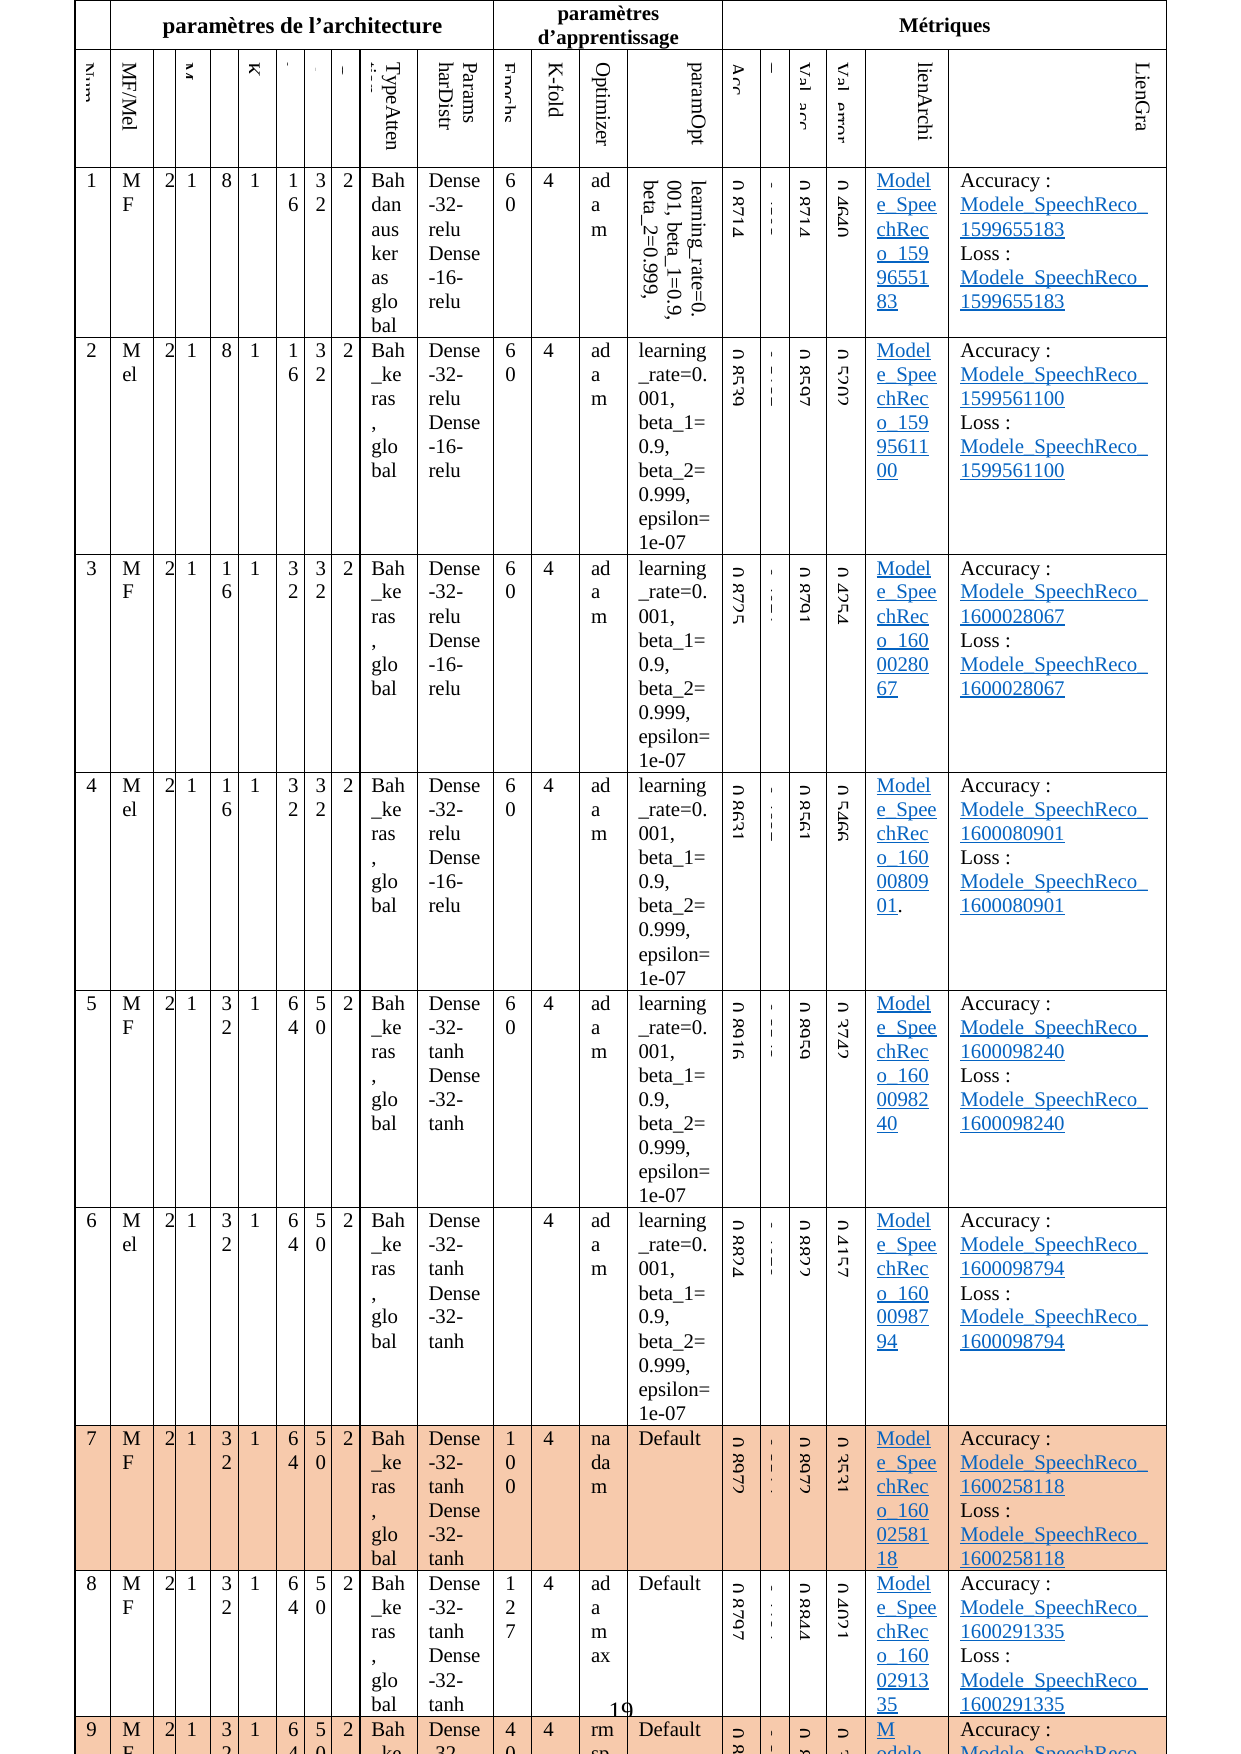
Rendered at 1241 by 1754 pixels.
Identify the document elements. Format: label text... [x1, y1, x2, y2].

table_cell 32 [211, 1208, 238, 1425]
table_header Métriques [723, 1, 1166, 49]
table_cell 2 [332, 168, 359, 337]
table_header [76, 1, 110, 49]
table_cell 9 [76, 1717, 110, 1754]
table_cell MF [111, 168, 153, 337]
table_cell Bah_keras , global [361, 1717, 417, 1754]
table_cell 2 [332, 338, 359, 554]
table_cell 4 [76, 773, 110, 989]
table_cell Modele_SpeechReco_1600291335 [866, 1571, 948, 1716]
table_cell Modele_SpeechReco_1600355173 [866, 1717, 948, 1754]
table_cell 0.8822 [790, 1208, 826, 1425]
table_cell 0.8916 [723, 991, 760, 1207]
table_cell 0.3742 [827, 991, 865, 1207]
table_cell 0.8797 [723, 1571, 760, 1716]
table_cell 0.4640 [827, 168, 865, 337]
table_cell 0.8561 [790, 773, 826, 989]
table_cell 0.8972 [723, 1426, 760, 1570]
table_cell 64 [277, 1571, 304, 1716]
table_cell 2 [332, 773, 359, 989]
table_cell 1 [239, 1208, 276, 1425]
table_cell 1 [176, 773, 210, 989]
table_cell Modele_SpeechReco_1600098240 [866, 991, 948, 1207]
table_cell Mel [111, 1208, 153, 1425]
table_cell 1 [176, 1571, 210, 1716]
table_cell paramOpt [628, 50, 722, 167]
table_cell 0.4071 [761, 555, 789, 772]
table_cell 0.3531 [827, 1426, 865, 1570]
table_cell 0. 3681 [827, 1717, 865, 1754]
table_cell 2 [154, 773, 175, 989]
table_cell MF [111, 1571, 153, 1716]
table_cell 60 [494, 555, 531, 772]
table_cell 4 [532, 1571, 579, 1716]
table_cell 2 [154, 168, 175, 337]
table_cell adam [580, 991, 627, 1207]
table_cell 0.5202 [827, 338, 865, 554]
table_cell Modele_SpeechReco_1600080901. [866, 773, 948, 989]
table_cell m [211, 50, 238, 167]
table_cell 0.8824 [723, 1208, 760, 1425]
table_cell 0.8844 [790, 1571, 826, 1716]
table_cell Dense-32-relu Dense-16-relu [418, 773, 493, 989]
table_cell 32 [277, 773, 304, 989]
table_cell Num config [76, 50, 110, 167]
table_cell Modele_SpeechReco_1600258118 [866, 1426, 948, 1570]
table_cell 1 [176, 1208, 210, 1425]
table_cell Val_error [827, 50, 865, 167]
table_cell 1 [239, 168, 276, 337]
table_cell 2 [332, 555, 359, 772]
table_cell 16 [211, 773, 238, 989]
table_cell 4 [532, 1208, 579, 1425]
table_cell learning_rate=0.001, beta_1=0.9, beta_2=0.999, epsilon=1e-07 [628, 773, 722, 989]
table_cell MF [111, 1426, 153, 1570]
table_cell dim [305, 50, 331, 167]
table_cell learning_rate=0.001, beta_1=0.9, beta_2=0.999, epsilon=1e-07 [628, 168, 722, 337]
table_cell MF [111, 1717, 153, 1754]
table_cell 0.8631 [723, 773, 760, 989]
table_cell N [154, 50, 175, 167]
table_cell 1 [239, 338, 276, 554]
table_cell Dense-32-tanh Dense-32-tanh [418, 1717, 493, 1754]
table_cell 400 [494, 1717, 531, 1754]
table_cell 4 [532, 1426, 579, 1570]
table_cell 32 [305, 773, 331, 989]
table_cell adam [580, 1208, 627, 1425]
table_cell 2 [332, 1208, 359, 1425]
table_cell 1 [176, 168, 210, 337]
table_cell 2 [154, 555, 175, 772]
table_cell Bah_keras , global [361, 338, 417, 554]
table_cell adam [580, 338, 627, 554]
table_cell adam [580, 555, 627, 772]
table_cell Modele_SpeechReco_1599655183 [866, 168, 948, 337]
table_cell Dense-32-tanh Dense-32-tanh [418, 991, 493, 1207]
table_cell 2 [332, 1717, 359, 1754]
table_cell 1 [176, 555, 210, 772]
table_cell Bah_keras , global [361, 555, 417, 772]
table_cell Dense-32-relu Dense-16-relu [418, 168, 493, 337]
table_cell 8 [211, 338, 238, 554]
table_cell 0.3542 [761, 991, 789, 1207]
table_cell 0.8972 [790, 1426, 826, 1570]
table_cell 16 [277, 338, 304, 554]
table_cell Default [628, 1717, 722, 1754]
table_cell 1 [76, 168, 110, 337]
table_cell [494, 1208, 531, 1425]
table_cell 2 [332, 1426, 359, 1570]
table_cell 32 [211, 1571, 238, 1716]
table_cell Acc [723, 50, 760, 167]
table_cell 1 [176, 1426, 210, 1570]
table_cell Mel [111, 338, 153, 554]
table_cell K-fold (np-split) [532, 50, 579, 167]
table_cell Bah_keras , global [361, 991, 417, 1207]
table_cell 64 [277, 1717, 304, 1754]
table_cell lienArchi [866, 50, 948, 167]
table_cell 32 [305, 168, 331, 337]
table_cell Epochs [494, 50, 531, 167]
table_cell 1 [239, 1717, 276, 1754]
table_cell 50 [305, 1571, 331, 1716]
table_cell adamax [580, 1571, 627, 1716]
table_cell 50 [305, 991, 331, 1207]
table_cell 0.4157 [827, 1208, 865, 1425]
table_cell 0.4194 [761, 1571, 789, 1716]
table_cell learning_rate=0.001, beta_1=0.9, beta_2=0.999, epsilon=1e-07 [628, 555, 722, 772]
table_cell Default [628, 1426, 722, 1570]
table_cell 8 [76, 1571, 110, 1716]
table_cell 60 [494, 991, 531, 1207]
table_cell learning_rate=0.001, beta_1=0.9, beta_2=0.999, epsilon=1e-07 [628, 991, 722, 1207]
table_cell 4 [532, 168, 579, 337]
table_cell MF [111, 555, 153, 772]
table_cell 4 [532, 773, 579, 989]
table_cell 1 [176, 1717, 210, 1754]
table_cell 0.8597 [790, 338, 826, 554]
table_cell LienGra [949, 50, 1166, 167]
table_cell 32 [305, 338, 331, 554]
table_cell 64 [277, 1208, 304, 1425]
table_cell 60 [494, 773, 531, 989]
table_cell 60 [494, 168, 531, 337]
table_cell MF [111, 991, 153, 1207]
table_cell 2 [154, 991, 175, 1207]
table_cell nadam [580, 1426, 627, 1570]
table_cell Error [761, 50, 789, 167]
table_cell 50 [305, 1426, 331, 1570]
table_cell Optimizer [580, 50, 627, 167]
table_cell 2 [154, 338, 175, 554]
table_cell TypeAttention [361, 50, 417, 167]
table_cell 127 [494, 1571, 531, 1716]
table_cell 3 [76, 555, 110, 772]
table_cell 1 [239, 555, 276, 772]
table_cell Params harDistr [418, 50, 493, 167]
table_cell 4 [532, 991, 579, 1207]
table_cell 50 [305, 1717, 331, 1754]
table_cell 7 [76, 1426, 110, 1570]
table_cell adam [580, 773, 627, 989]
table_cell 0.8791 [790, 555, 826, 772]
table_cell 2 [154, 1208, 175, 1425]
table_cell 1 [239, 1426, 276, 1570]
table_cell 5 [76, 991, 110, 1207]
table_cell Accuracy : Modele_SpeechReco_1600258118 Loss : Modele_SpeechReco_1600258118 [949, 1426, 1166, 1570]
table_cell learning_rate=0.001, beta_1=0.9, beta_2=0.999, epsilon=1e-07 [628, 338, 722, 554]
table_cell MF/Mel [111, 50, 153, 167]
table_cell Bah_keras , global [361, 1426, 417, 1570]
table_cell 4 [532, 555, 579, 772]
table_cell 0.4021 [827, 1571, 865, 1716]
table_cell Accuracy : Modele_SpeechReco_1600291335 Loss : Modele_SpeechReco_1600291335 [949, 1571, 1166, 1716]
table_cell 1 [239, 773, 276, 989]
table_cell 50 [305, 1208, 331, 1425]
table_cell Modele_SpeechReco_1600098794 [866, 1208, 948, 1425]
table_cell 32 [211, 1717, 238, 1754]
table_cell 0.8714 [723, 168, 760, 337]
table_cell Accuracy : Modele_SpeechReco_1600098240 Loss : Modele_SpeechReco_1600098240 [949, 991, 1166, 1207]
table_cell 60 [494, 338, 531, 554]
table_cell 2 [332, 1571, 359, 1716]
table_cell 64 [277, 1426, 304, 1570]
table_cell Default [628, 1571, 722, 1716]
table_cell k [277, 50, 304, 167]
table_cell 1 [176, 991, 210, 1207]
table_cell 0. 8927 [790, 1717, 826, 1754]
table_cell 2 [154, 1426, 175, 1570]
table_cell 1 [239, 991, 276, 1207]
table_cell 0.3729 [761, 1717, 789, 1754]
table_cell 2 [154, 1571, 175, 1716]
table_cell Accuracy : Modele_SpeechReco_1600028067 Loss : Modele_SpeechReco_1600028067 [949, 555, 1166, 772]
table_cell rmsprop [580, 1717, 627, 1754]
table_cell 16 [211, 555, 238, 772]
table_cell Accuracy : Modele_SpeechReco_1599561100 Loss : Modele_SpeechReco_1599561100 [949, 338, 1166, 554]
table_cell 2 [154, 1717, 175, 1754]
table_cell 32 [211, 991, 238, 1207]
table_cell 0.4503 [761, 168, 789, 337]
table_cell 0.4827 [761, 773, 789, 989]
table_cell 32 [305, 555, 331, 772]
table_cell 0.5137 [761, 338, 789, 554]
table_cell Dense-32-tanh Dense-32-tanh [418, 1208, 493, 1425]
table_cell Dense-32-tanh Dense-32-tanh [418, 1426, 493, 1570]
table_cell 0.5466 [827, 773, 865, 989]
table_cell 6 [76, 1208, 110, 1425]
table_header paramètres d’apprentissage [494, 1, 722, 49]
table_cell 0.4254 [827, 555, 865, 772]
table_cell 0.8714 [790, 168, 826, 337]
table_cell Val_acc [790, 50, 826, 167]
table_cell 0.8959 [790, 991, 826, 1207]
table_cell 0.8725 [723, 555, 760, 772]
table_cell 1 [239, 1571, 276, 1716]
table_cell learning_rate=0.001, beta_1=0.9, beta_2=0.999, epsilon=1e-07 [628, 1208, 722, 1425]
table_cell Modele_SpeechReco_1600028067 [866, 555, 948, 772]
table_cell M [176, 50, 210, 167]
table_cell 32 [211, 1426, 238, 1570]
table_cell 1 [176, 338, 210, 554]
table_cell 0.4079 [761, 1208, 789, 1425]
table_cell 4 [532, 338, 579, 554]
table_cell Bah_keras , global [361, 1571, 417, 1716]
table_header paramètres de l’architecture [111, 1, 493, 49]
table_cell K [239, 50, 276, 167]
table_cell 0.3514 [761, 1426, 789, 1570]
table_cell Accuracy : Modele_SpeechReco_1600098794 Loss : Modele_SpeechReco_1600098794 [949, 1208, 1166, 1425]
table_cell Bah_keras , global [361, 773, 417, 989]
table_cell adam [580, 168, 627, 337]
table_cell 0.8916 [723, 1717, 760, 1754]
table_cell Accuracy : Modele_SpeechReco_1600355173 Loss : Modele_SpeechReco_1600355173 [949, 1717, 1166, 1754]
table_cell Dense-32-relu Dense-16-relu [418, 555, 493, 772]
table_cell Bah_keras , global [361, 1208, 417, 1425]
table_cell Mel [111, 773, 153, 989]
table_cell 8 [211, 168, 238, 337]
table_cell 4 [532, 1717, 579, 1754]
table_cell 32 [277, 555, 304, 772]
table_cell 0.8539 [723, 338, 760, 554]
table_cell 16 [277, 168, 304, 337]
table_cell 2 [76, 338, 110, 554]
table_cell Bahdanaus keras global [361, 168, 417, 337]
table_cell 100 [494, 1426, 531, 1570]
table_cell Accuracy : Modele_SpeechReco_1600080901 Loss : Modele_SpeechReco_1600080901 [949, 773, 1166, 989]
table_cell 64 [277, 991, 304, 1207]
table_cell C [332, 50, 359, 167]
table_cell 2 [332, 991, 359, 1207]
table_cell Dense-32-tanh Dense-32-tanh [418, 1571, 493, 1716]
table_cell Accuracy : Modele_SpeechReco_1599655183 Loss : Modele_SpeechReco_1599655183 [949, 168, 1166, 337]
table_cell Modele_SpeechReco_1599561100 [866, 338, 948, 554]
table_cell Dense-32-relu Dense-16-relu [418, 338, 493, 554]
